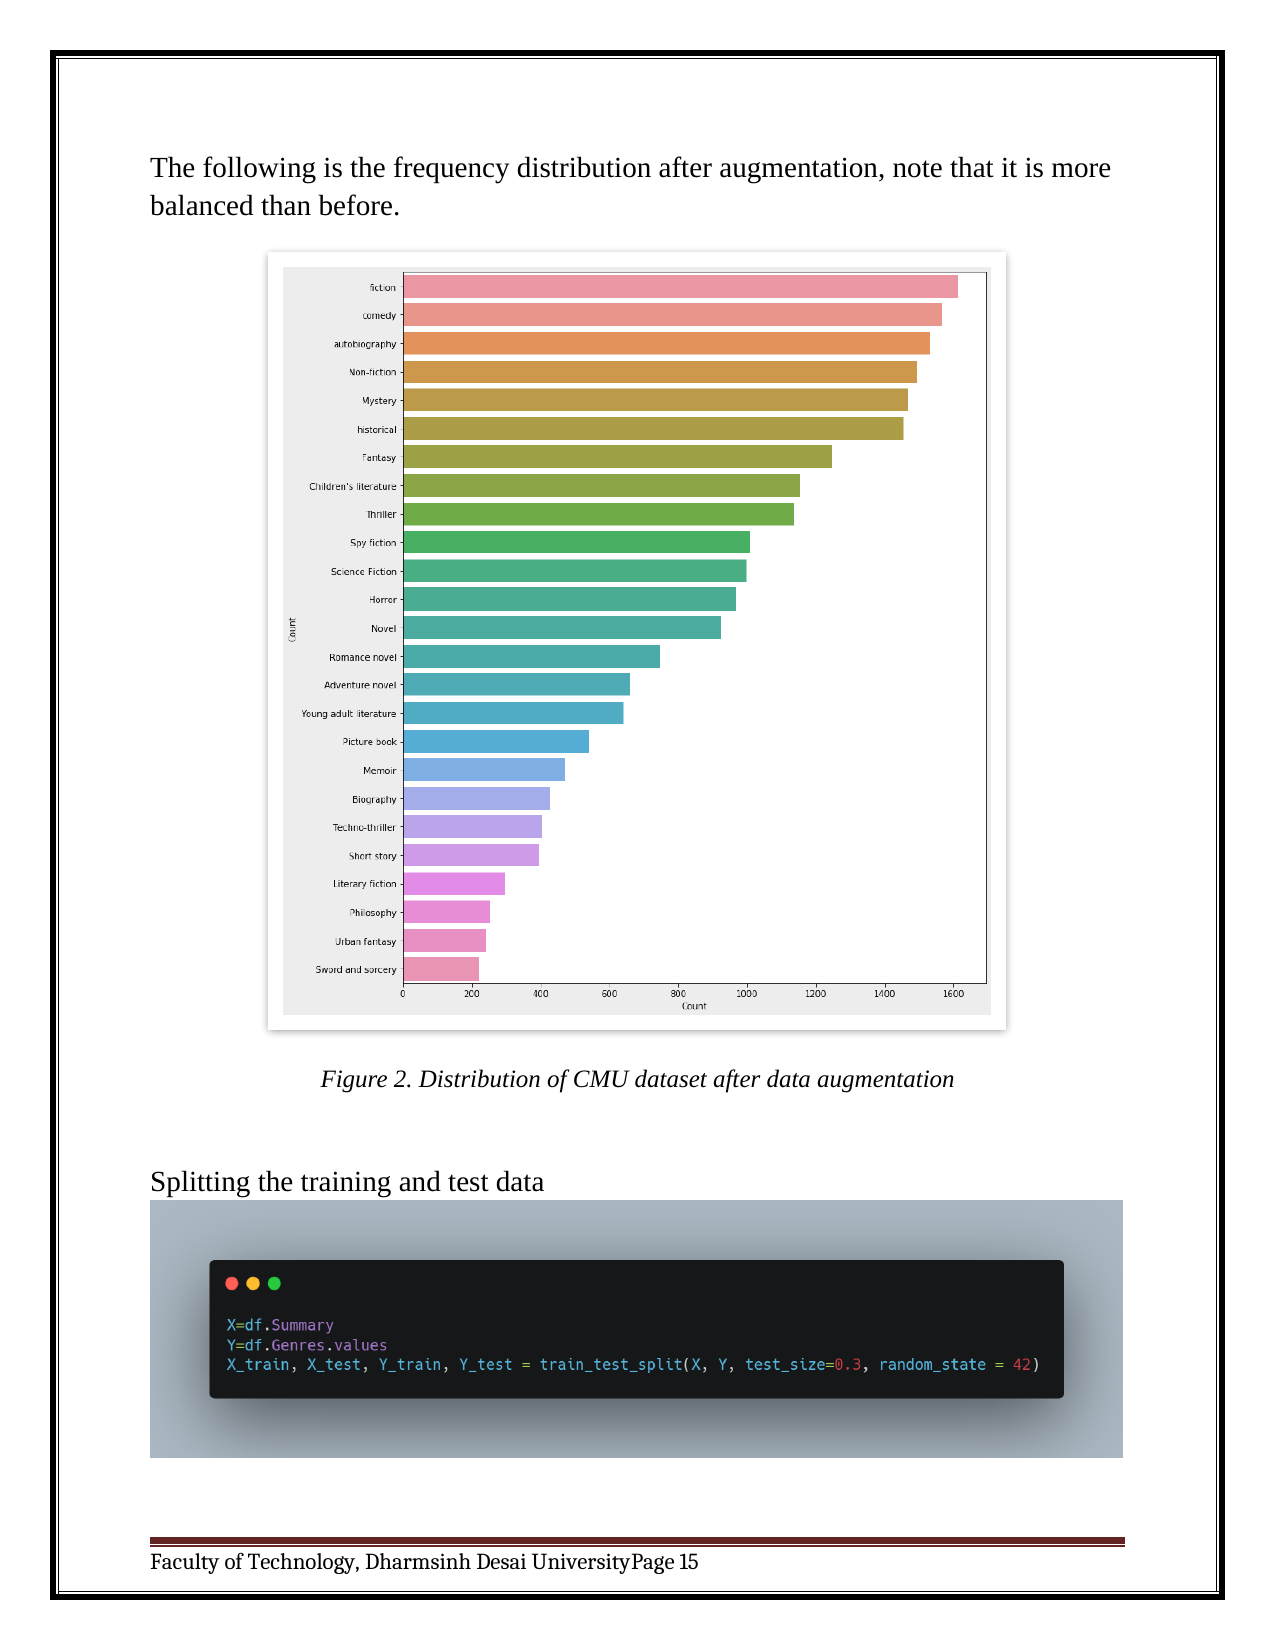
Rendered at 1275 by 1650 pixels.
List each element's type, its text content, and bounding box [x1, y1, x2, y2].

text Figure 2. Distribution of CMU dataset after data augmentation [150, 1064, 1125, 1092]
text The following is the frequency distribution after augmentation, note that it is more balanced than before. [150, 150, 1125, 222]
picture [150, 1200, 1123, 1458]
picture [283, 267, 991, 1015]
list Splitting the training and test data [150, 1164, 1125, 1198]
